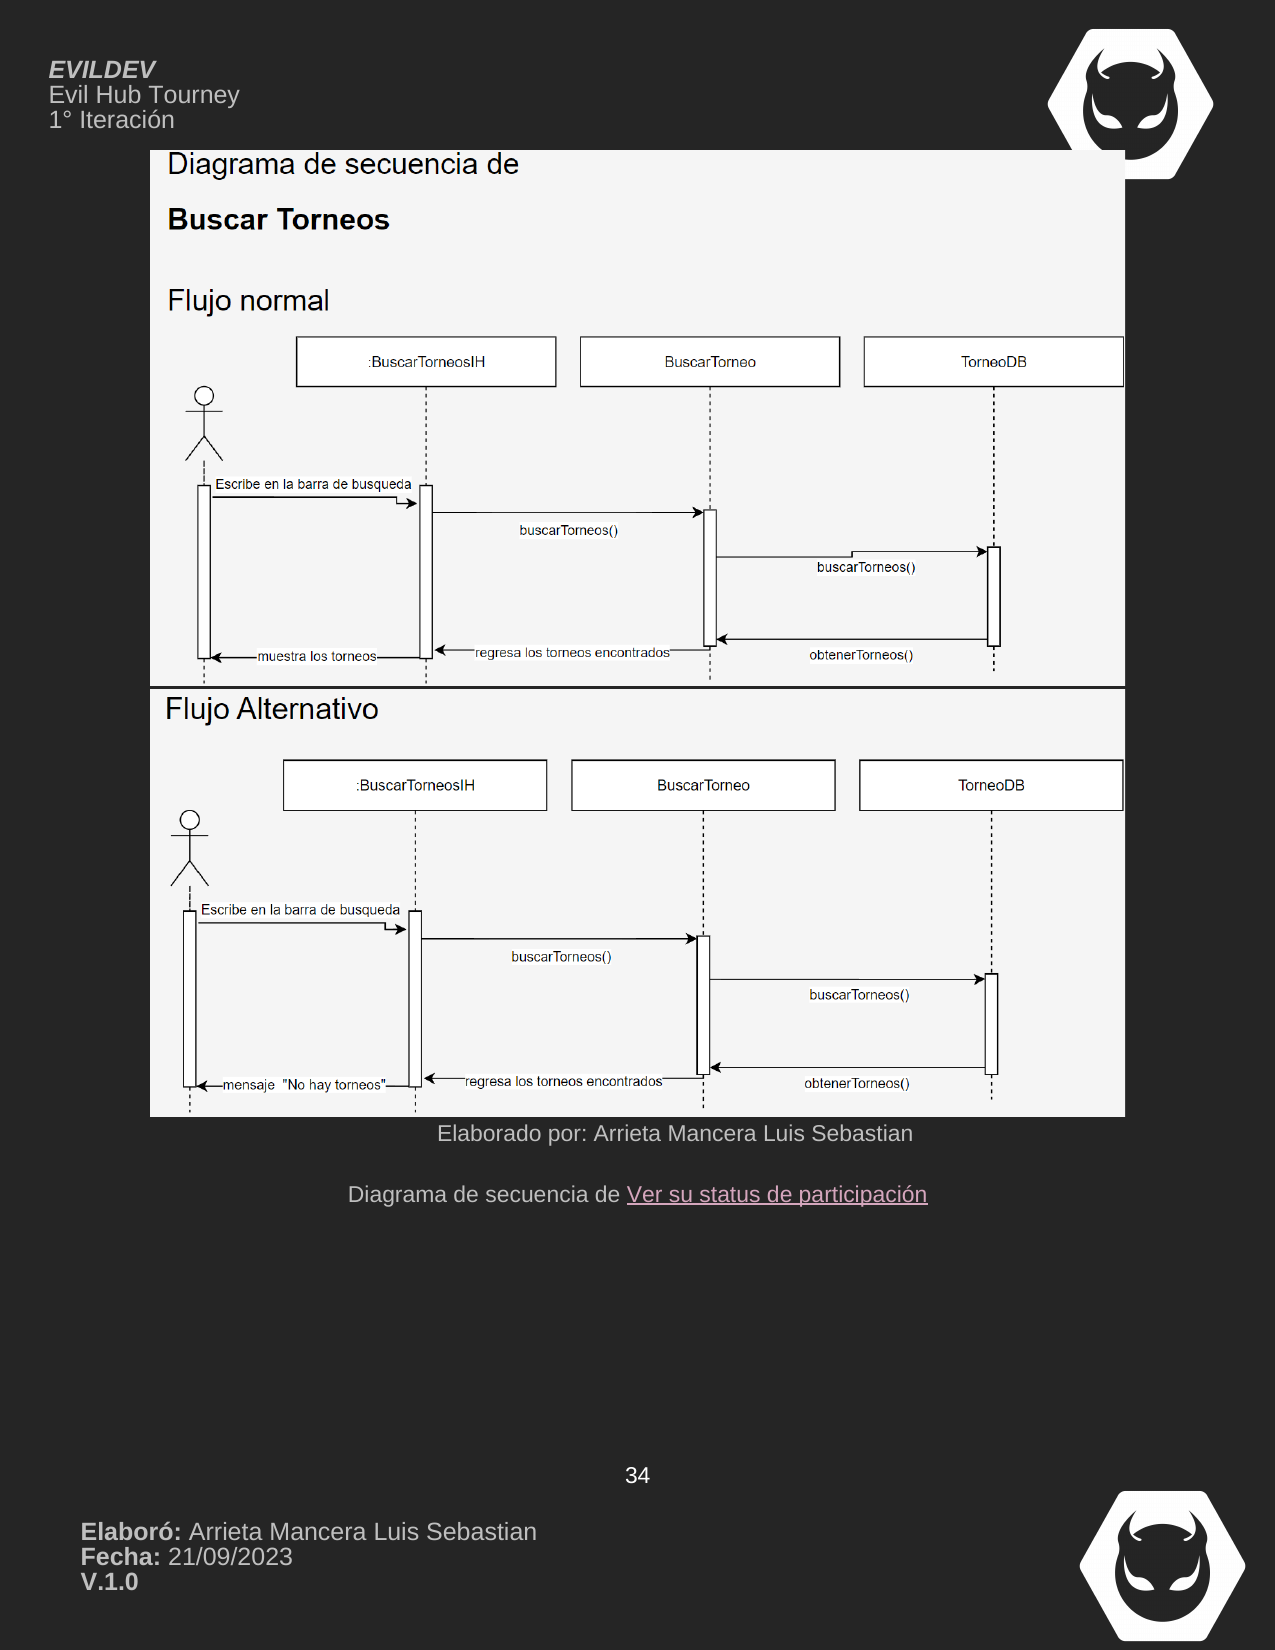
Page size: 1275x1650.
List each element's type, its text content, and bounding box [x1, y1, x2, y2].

picture [1079, 1480, 1246, 1650]
picture [150, 18, 1214, 686]
text Diagrama de secuencia de Ver su status de participación [150, 1181, 1125, 1207]
text Elaborado por: Arrieta Mancera Luis Sebastian [150, 1120, 1125, 1147]
picture [150, 689, 1125, 1117]
